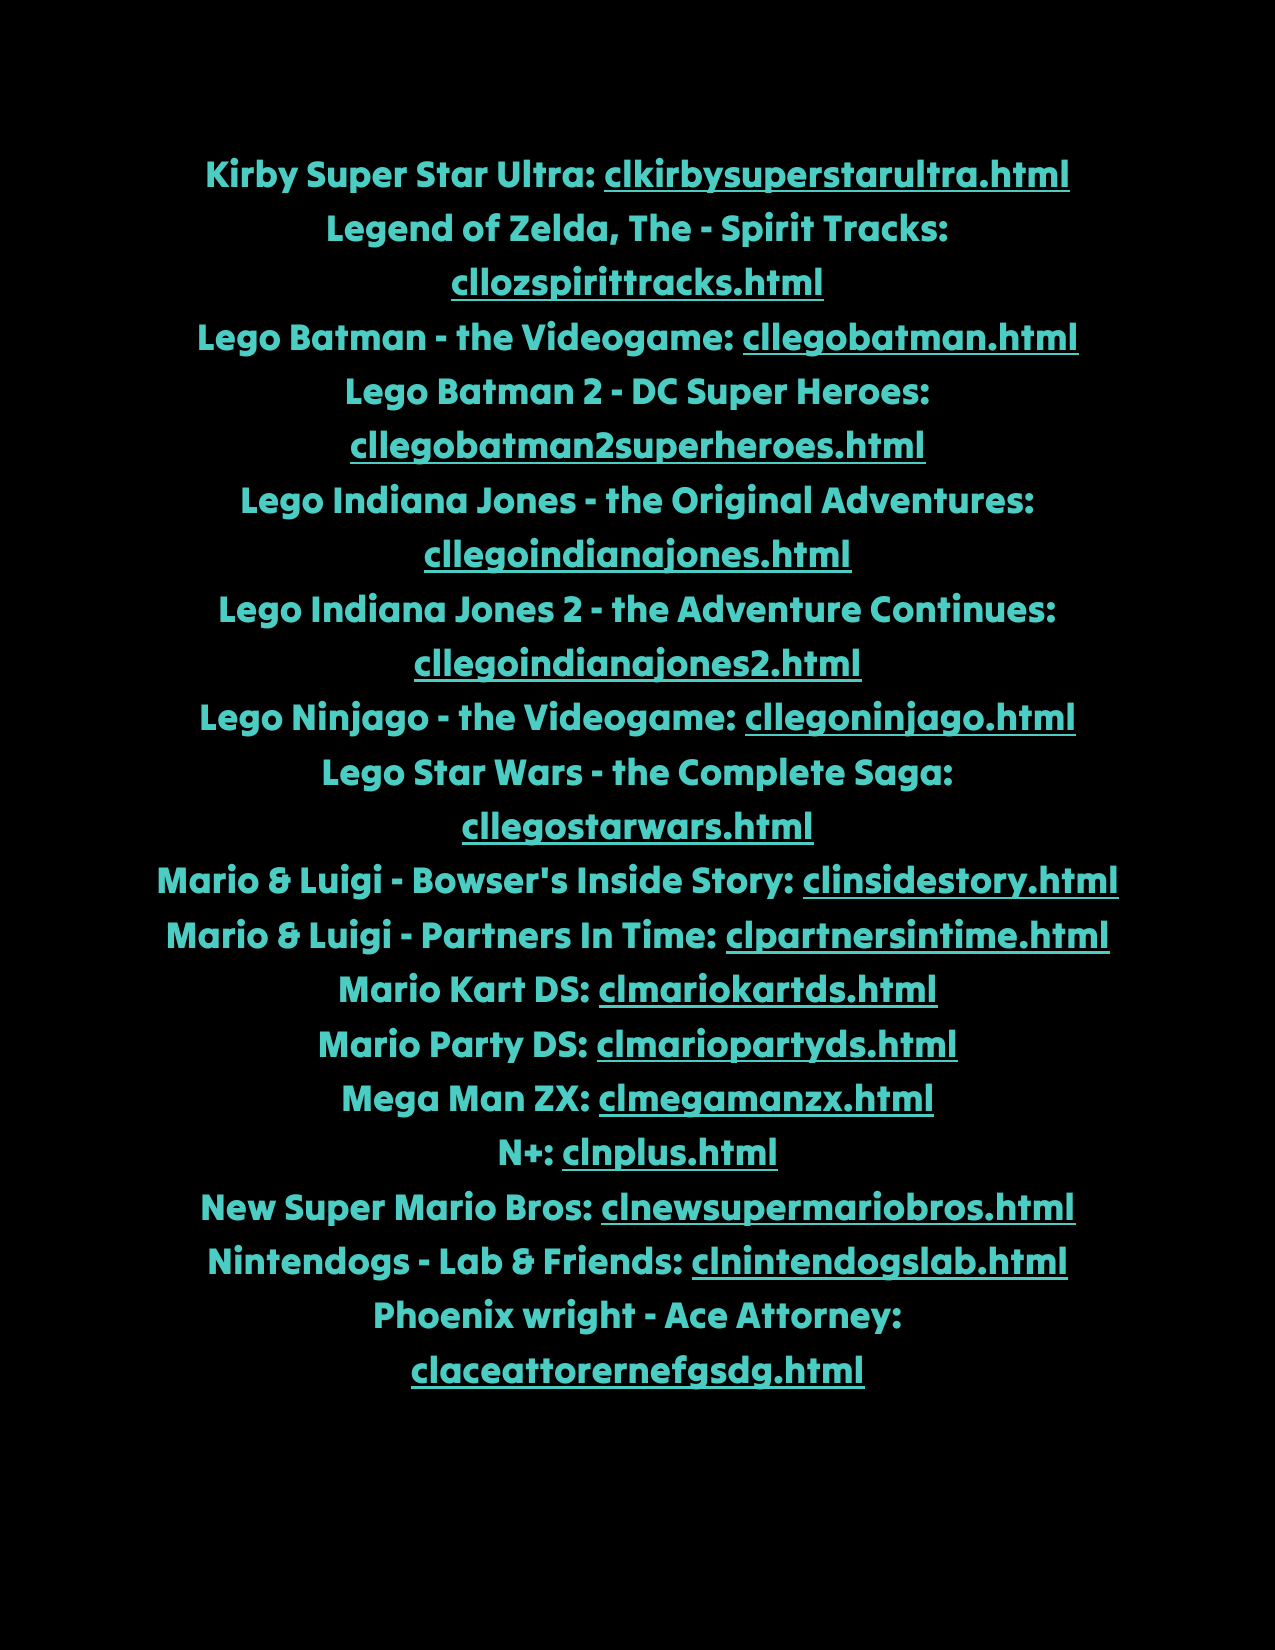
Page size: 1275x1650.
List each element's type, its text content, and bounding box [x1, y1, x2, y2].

text Lego Star Wars - the Complete Saga: cllegostarwars.html [150, 748, 1125, 850]
text Legend of Zelda, The - Spirit Tracks: cllozspirittracks.html [150, 204, 1125, 306]
text Mario Kart DS: clmariokartds.html [150, 966, 1125, 1013]
text N+: clnplus.html [150, 1129, 1125, 1176]
text Nintendogs - Lab & Friends: clnintendogslab.html [150, 1237, 1125, 1285]
text Lego Indiana Jones - the Original Adventures: cllegoindianajones.html [150, 476, 1125, 578]
text Mario Party DS: clmariopartyds.html [150, 1020, 1125, 1067]
text Phoenix wright - Ace Attorney: claceattorernefgsdg.html [150, 1292, 1125, 1393]
text Lego Batman 2 - DC Super Heroes: cllegobatman2superheroes.html [150, 367, 1125, 469]
text Lego Indiana Jones 2 - the Adventure Continues: cllegoindianajones2.html [150, 585, 1125, 687]
text Kirby Super Star Ultra: clkirbysuperstarultra.html [150, 150, 1125, 197]
text Mega Man ZX: clmegamanzx.html [150, 1074, 1125, 1122]
text Mario & Luigi - Bowser's Inside Story: clinsidestory.html [150, 857, 1125, 904]
text New Super Mario Bros: clnewsupermariobros.html [150, 1183, 1125, 1230]
text Lego Batman - the Videogame: cllegobatman.html [150, 313, 1125, 360]
text Mario & Luigi - Partners In Time: clpartnersintime.html [150, 911, 1125, 958]
text Lego Ninjago - the Videogame: cllegoninjago.html [150, 694, 1125, 741]
